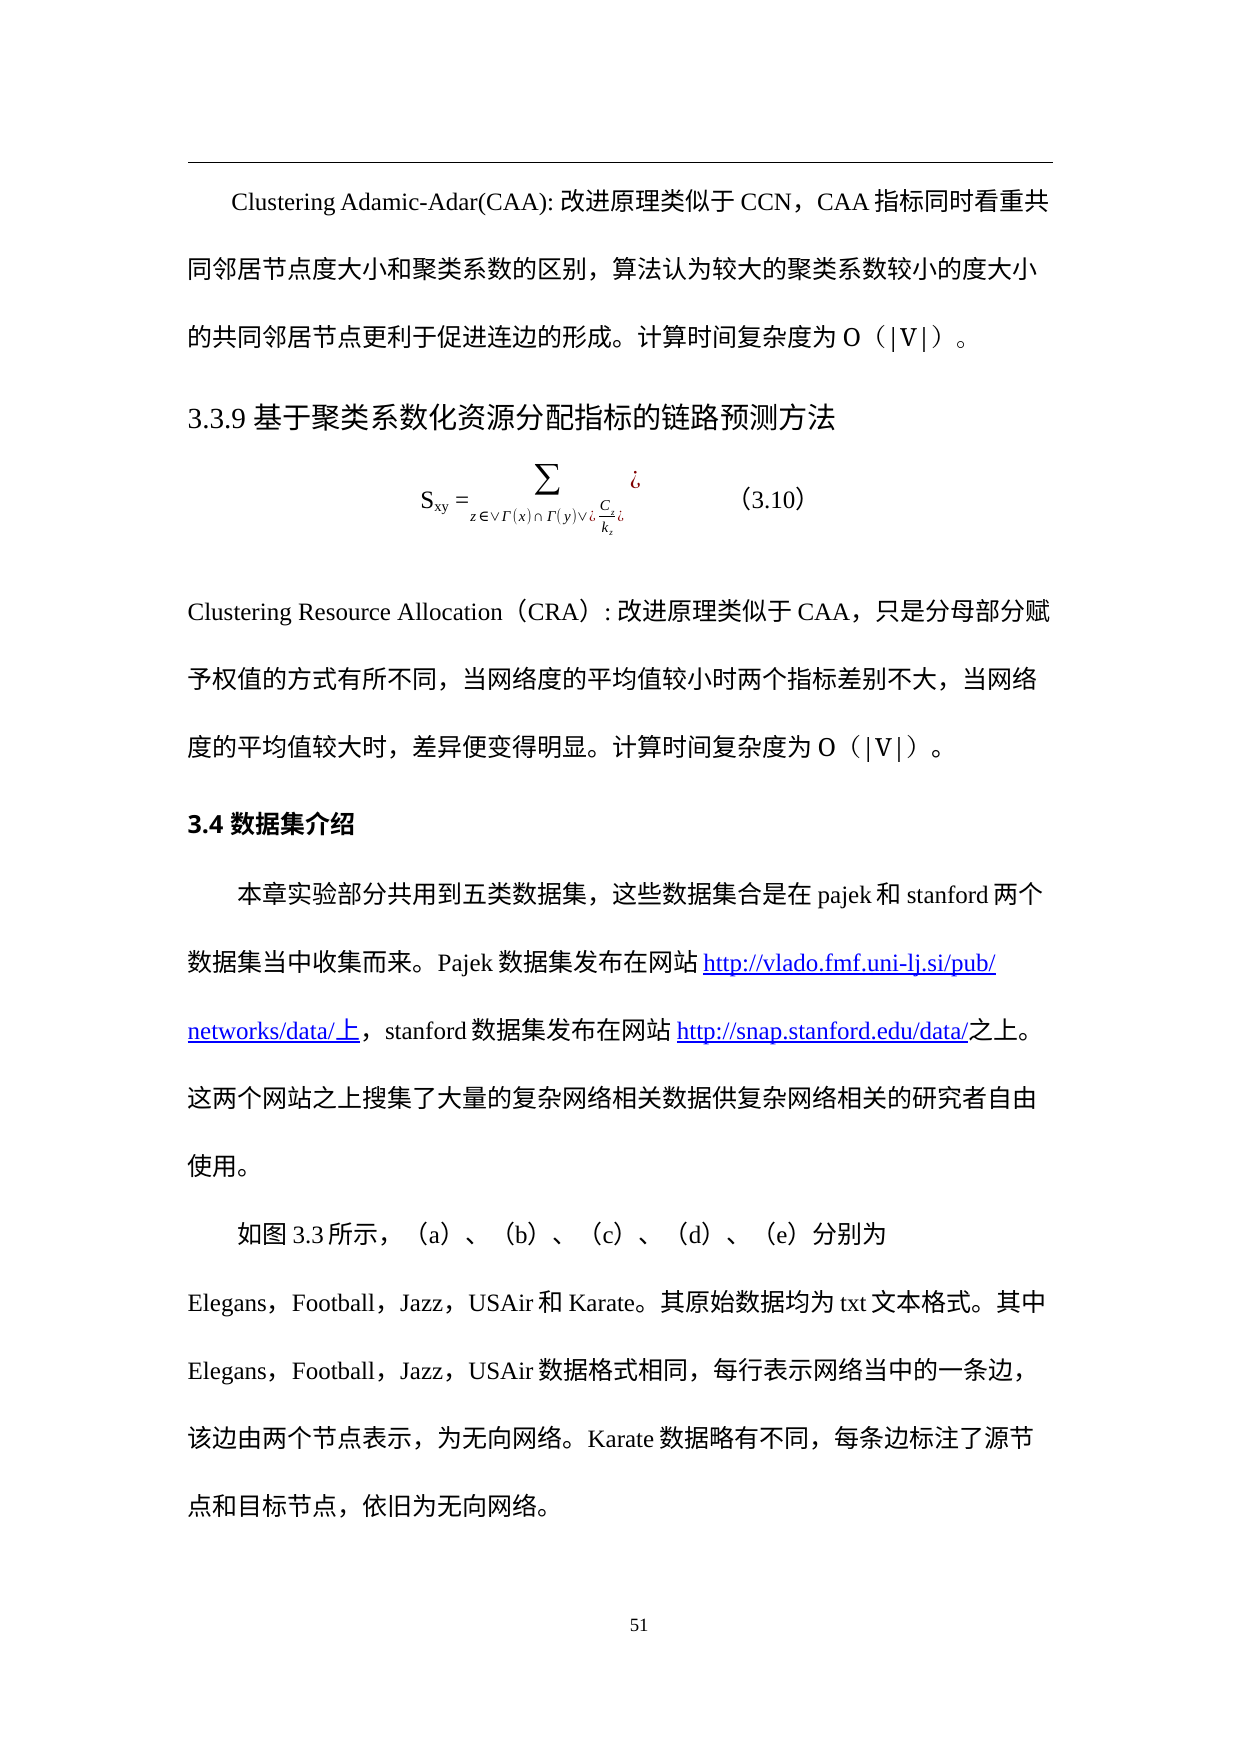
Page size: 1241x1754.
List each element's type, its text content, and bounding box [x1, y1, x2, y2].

subtitle 3.3.9 基于聚类系数化资源分配指标的链路预测方法 [187, 394, 1053, 437]
list Clustering Adamic-Adar(CAA): 改进原理类似于CCN，CAA指标同时看重共同邻居节点度大小和聚类系数的区别，算法认为较大的聚类系数较小的度大小的共同邻居节点更利于促进连边的形成。计算时间复杂度为O（|V|）。 [187, 166, 1053, 369]
text 如图3.3所示，（a）、（b）、（c）、（d）、（e）分别为Elegans，Football，Jazz，USAir和Karate。其原始数据均为txt文本格式。其中Elegans，Football，Jazz，USAir数据格式相同，每行表示网络当中的一条边，该边由两个节点表示，为无向网络。Karate数据略有不同，每条边标注了源节点和目标节点，依旧为无向网络。 [187, 1199, 1053, 1538]
text Clustering Resource Allocation（CRA）: 改进原理类似于CAA，只是分母部分赋予权值的方式有所不同，当网络度的平均值较小时两个指标差别不大，当网络度的平均值较大时，差异便变得明显。计算时间复杂度为O（|V|）。 [187, 576, 1053, 780]
text Sxy = （3.10） [187, 449, 1053, 551]
subtitle 3.4 数据集介绍 [187, 805, 1053, 841]
text 本章实验部分共用到五类数据集，这些数据集合是在pajek和stanford两个数据集当中收集而来。Pajek数据集发布在网站http://vlado.fmf.uni-lj.si/pub/networks/data/上，stanford数据集发布在网站http://snap.stanford.edu/data/之上。这两个网站之上搜集了大量的复杂网络相关数据供复杂网络相关的研究者自由使用。 [187, 859, 1053, 1199]
